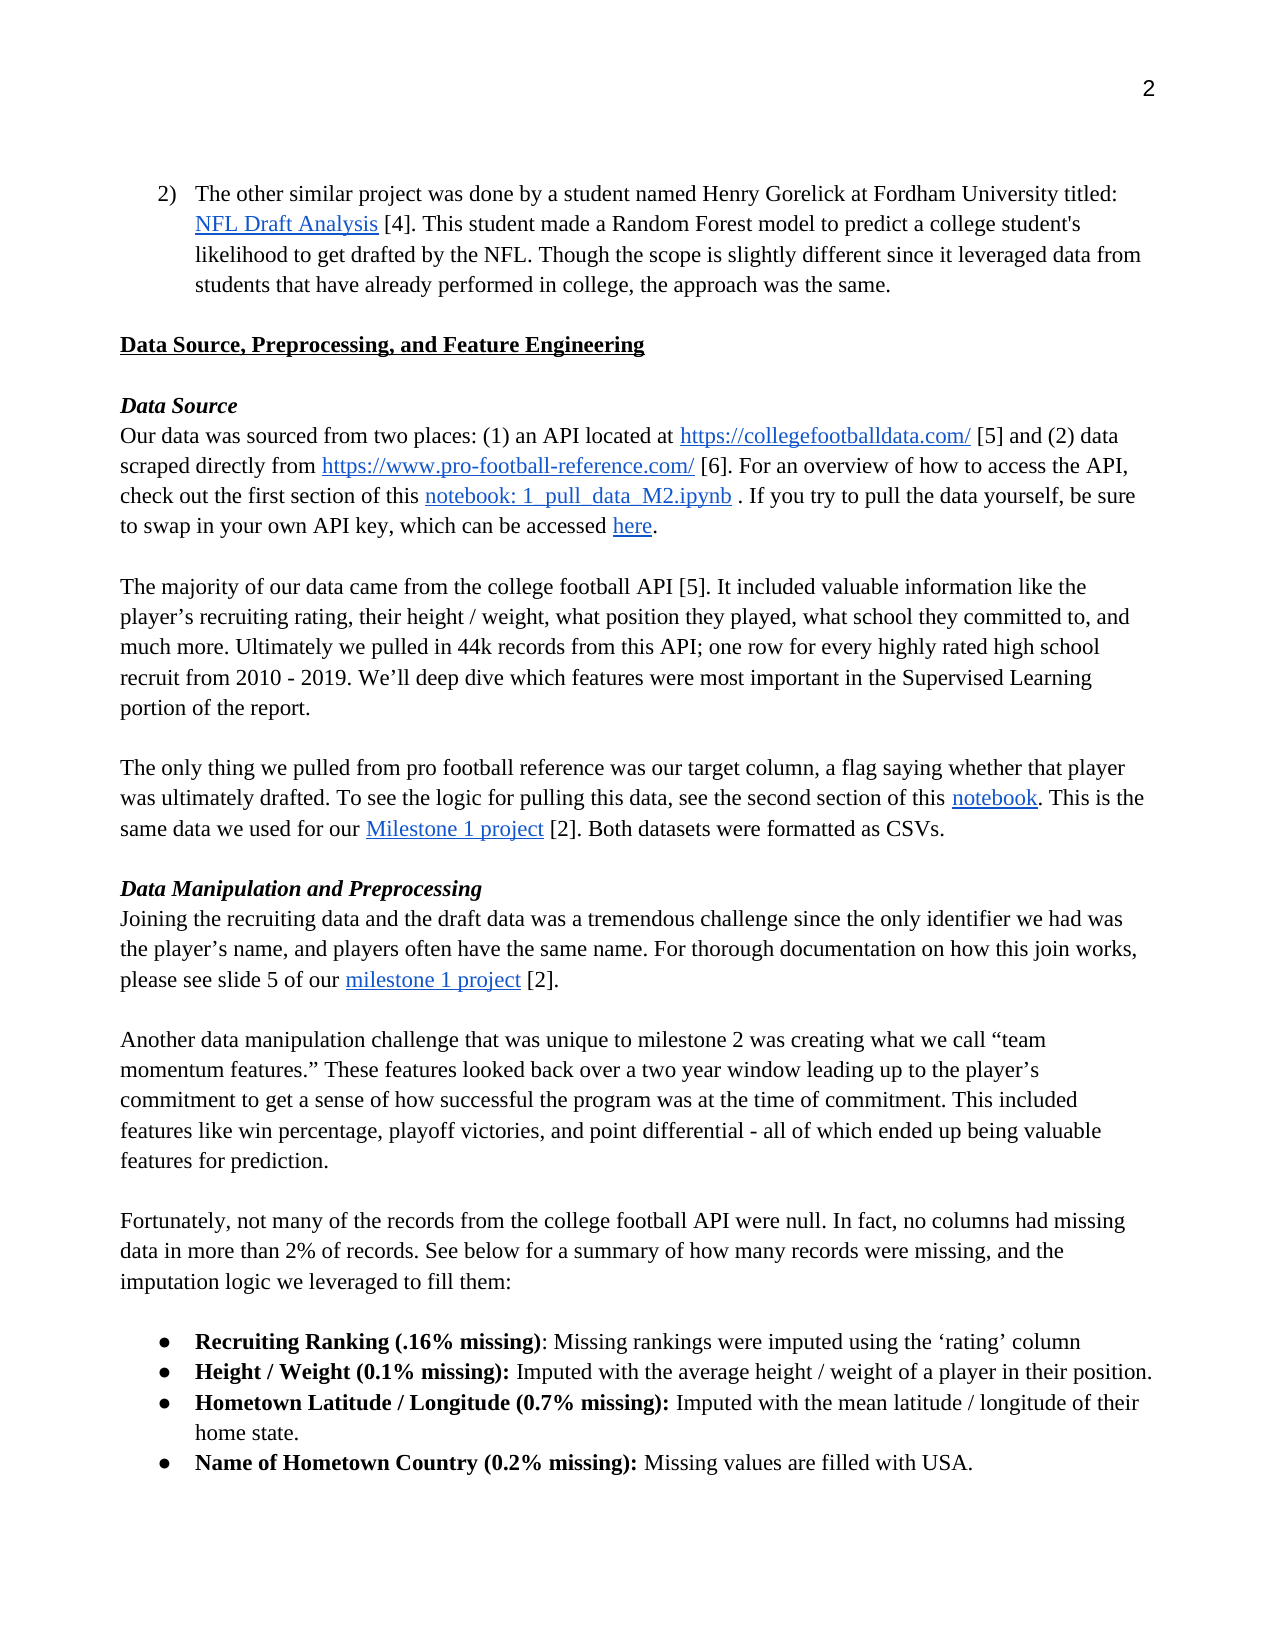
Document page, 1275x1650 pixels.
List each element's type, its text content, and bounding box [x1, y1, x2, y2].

list Recruiting Ranking (.16% missing): Missing rankings were imputed using the ‘rating’ column [157, 1328, 1155, 1354]
list Height / Weight (0.1% missing): Imputed with the average height / weight of a player in their position. [157, 1358, 1155, 1385]
text Data Manipulation and Preprocessing [120, 875, 1155, 901]
list Name of Hometown Country (0.2% missing): Missing values are filled with USA. [157, 1449, 1155, 1475]
text Joining the recruiting data and the draft data was a tremendous challenge since the only identifier we had was the player’s name, and players often have the same name. For thorough documentation on how this join works, please see slide 5 of our milestone 1 project [2]. [120, 905, 1155, 992]
list The other similar project was done by a student named Henry Gorelick at Fordham University titled: NFL Draft Analysis [4]. This student made a Random Forest model to predict a college student's likelihood to get drafted by the NFL. Though the scope is slightly different since it leveraged data from students that have already performed in college, the approach was the same. [157, 180, 1155, 297]
text Data Source [120, 392, 1155, 418]
list Hometown Latitude / Longitude (0.7% missing): Imputed with the mean latitude / longitude of their home state. [157, 1388, 1155, 1445]
text The only thing we pulled from pro football reference was our target column, a flag saying whether that player was ultimately drafted. To see the logic for pulling this data, see the second section of this notebook. This is the same data we used for our Milestone 1 project [2]. Both datasets were formatted as CSVs. [120, 754, 1155, 841]
text Another data manipulation challenge that was unique to milestone 2 was creating what we call “team momentum features.” These features looked back over a two year window leading up to the player’s commitment to get a sense of how successful the program was at the time of commitment. This included features like win percentage, playoff victories, and point differential - all of which ended up being valuable features for prediction. [120, 1026, 1155, 1173]
text Fortunately, not many of the records from the college football API were null. In fact, no columns had missing data in more than 2% of records. See below for a summary of how many records were missing, and the imputation logic we leveraged to fill them: [120, 1207, 1155, 1294]
text Data Source, Preprocessing, and Feature Engineering [120, 331, 1155, 358]
text Our data was sourced from two places: (1) an API located at https://collegefootballdata.com/ [5] and (2) data scraped directly from https://www.pro-football-reference.com/ [6]. For an overview of how to access the API, check out the first section of this notebook: 1_pull_data_M2.ipynb . If you try to pull the data yourself, be sure to swap in your own API key, which can be accessed here. [120, 422, 1155, 539]
text The majority of our data came from the college football API [5]. It included valuable information like the player’s recruiting rating, their height / weight, what position they played, what school they committed to, and much more. Ultimately we pulled in 44k records from this API; one row for every highly rated high school recruit from 2010 - 2019. We’ll deep dive which features were most important in the Supervised Learning portion of the report. [120, 573, 1155, 720]
